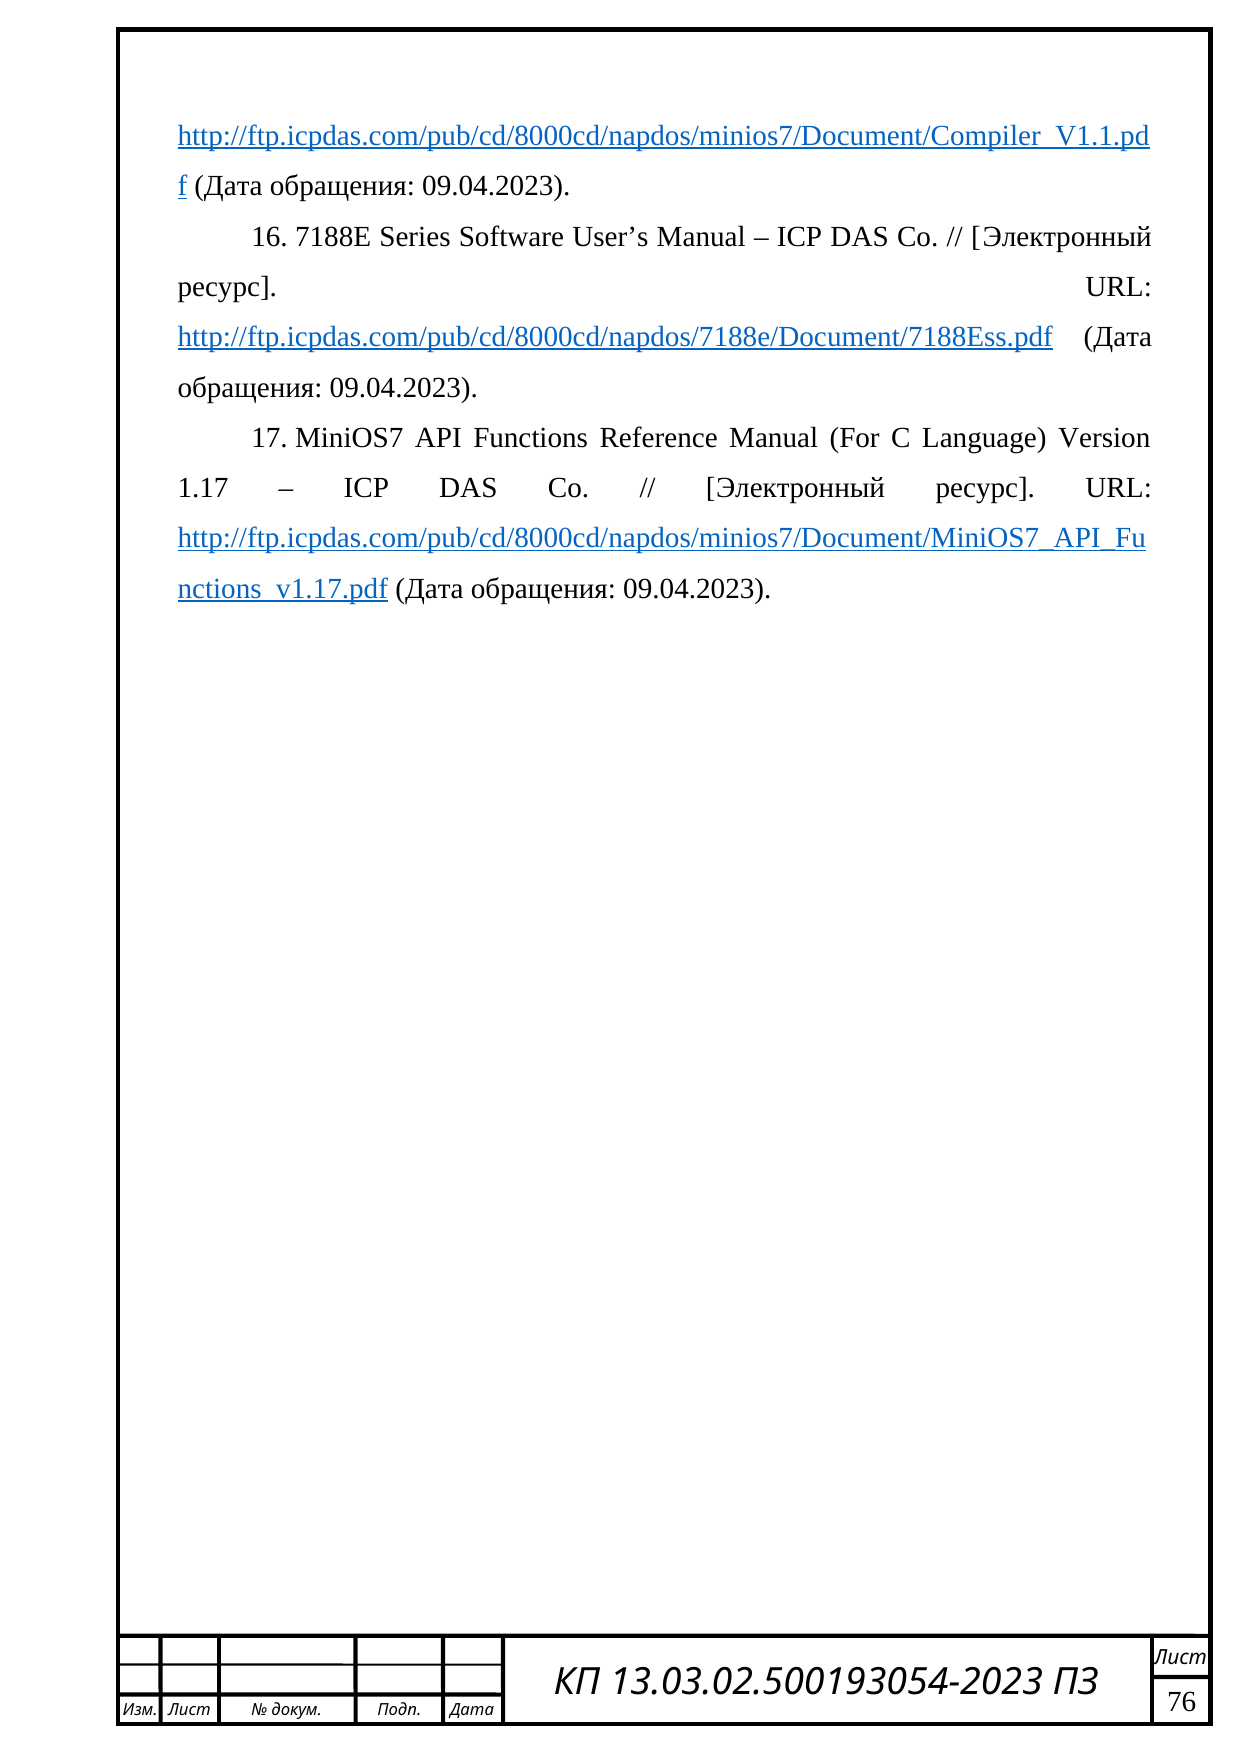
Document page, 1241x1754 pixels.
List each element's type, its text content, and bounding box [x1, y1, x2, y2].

list 7188E Series Software User’s Manual – ICP DAS Co. // [Электронный ресурс]. URL: http://ftp.icpdas.com/pub/cd/8000cd/napdos/7188e/Document/7188Ess.pdf (Дата обращения: 09.04.2023). [177, 219, 1152, 403]
list MiniOS7 API Functions Reference Manual (For C Language) Version 1.17 – ICP DAS Co. // [Электронный ресурс]. URL: http://ftp.icpdas.com/pub/cd/8000cd/napdos/minios7/Document/MiniOS7_API_Functions_v1.17.pdf (Дата обращения: 09.04.2023). [177, 420, 1152, 604]
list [177, 118, 1152, 202]
